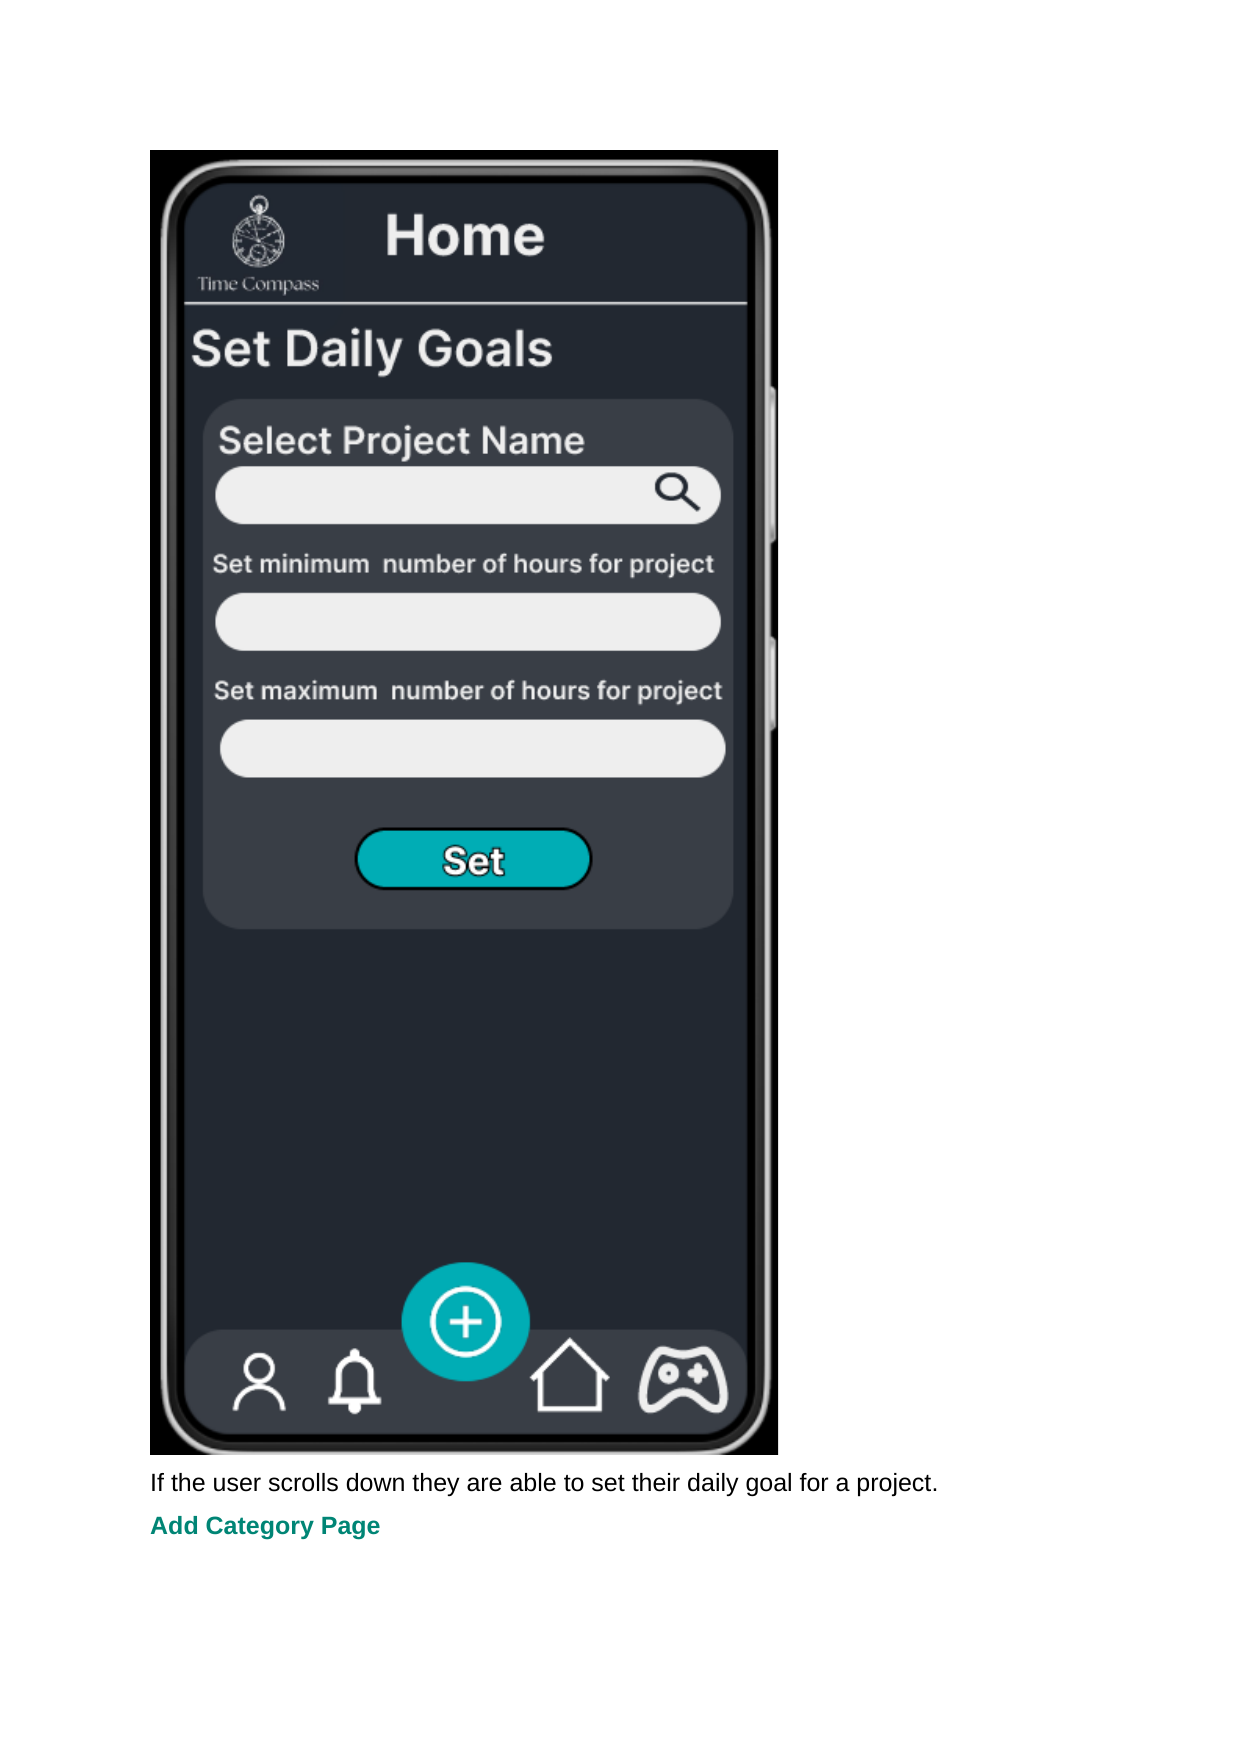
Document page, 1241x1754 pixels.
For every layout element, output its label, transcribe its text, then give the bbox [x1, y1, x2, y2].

picture [150, 150, 779, 1455]
text Add Category Page [150, 1511, 1090, 1540]
text If the user scrolls down they are able to set their daily goal for a project. [150, 1468, 1090, 1497]
